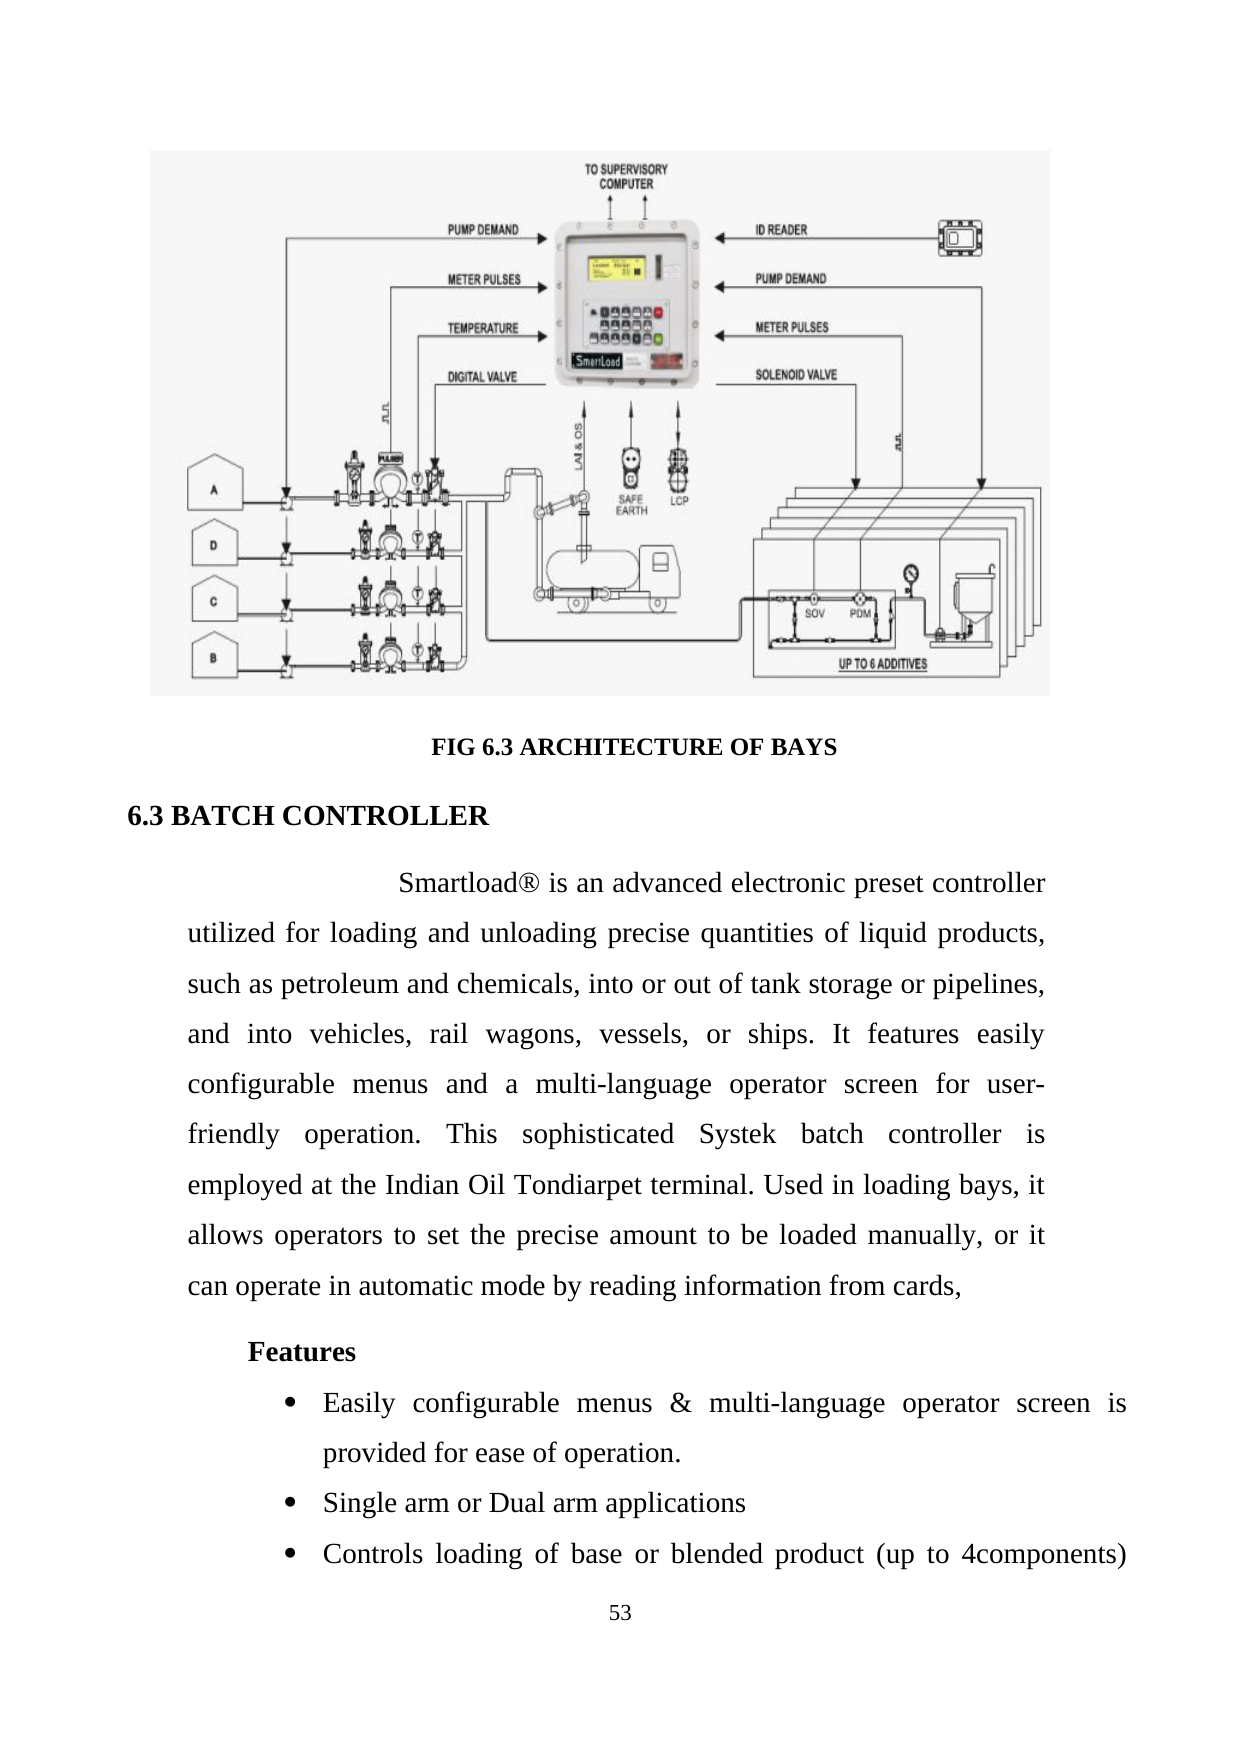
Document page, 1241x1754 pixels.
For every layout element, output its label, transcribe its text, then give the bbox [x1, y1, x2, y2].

list Single arm or Dual arm applications [285, 1485, 1128, 1519]
text Features [248, 1334, 1046, 1368]
text 6.3 BATCH CONTROLLER [112, 798, 1046, 832]
picture [150, 150, 1050, 696]
text FIG 6.3 ARCHITECTURE OF BAYS [112, 732, 1046, 760]
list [285, 1536, 1128, 1569]
list Easily configurable menus & multi-language operator screen is provided for ease of operation. [285, 1385, 1128, 1469]
text Smartload® is an advanced electronic preset controller utilized for loading and unloading precise quantities of liquid products, such as petroleum and chemicals, into or out of tank storage or pipelines, and into vehicles, rail wagons, vessels, or ships. It features easily configurable menus and a multi-language operator screen for user-friendly operation. This sophisticated Systek batch controller is employed at the Indian Oil Tondiarpet terminal. Used in loading bays, it allows operators to set the precise amount to be loaded manually, or it can operate in automatic mode by reading information from cards, [187, 865, 1046, 1301]
